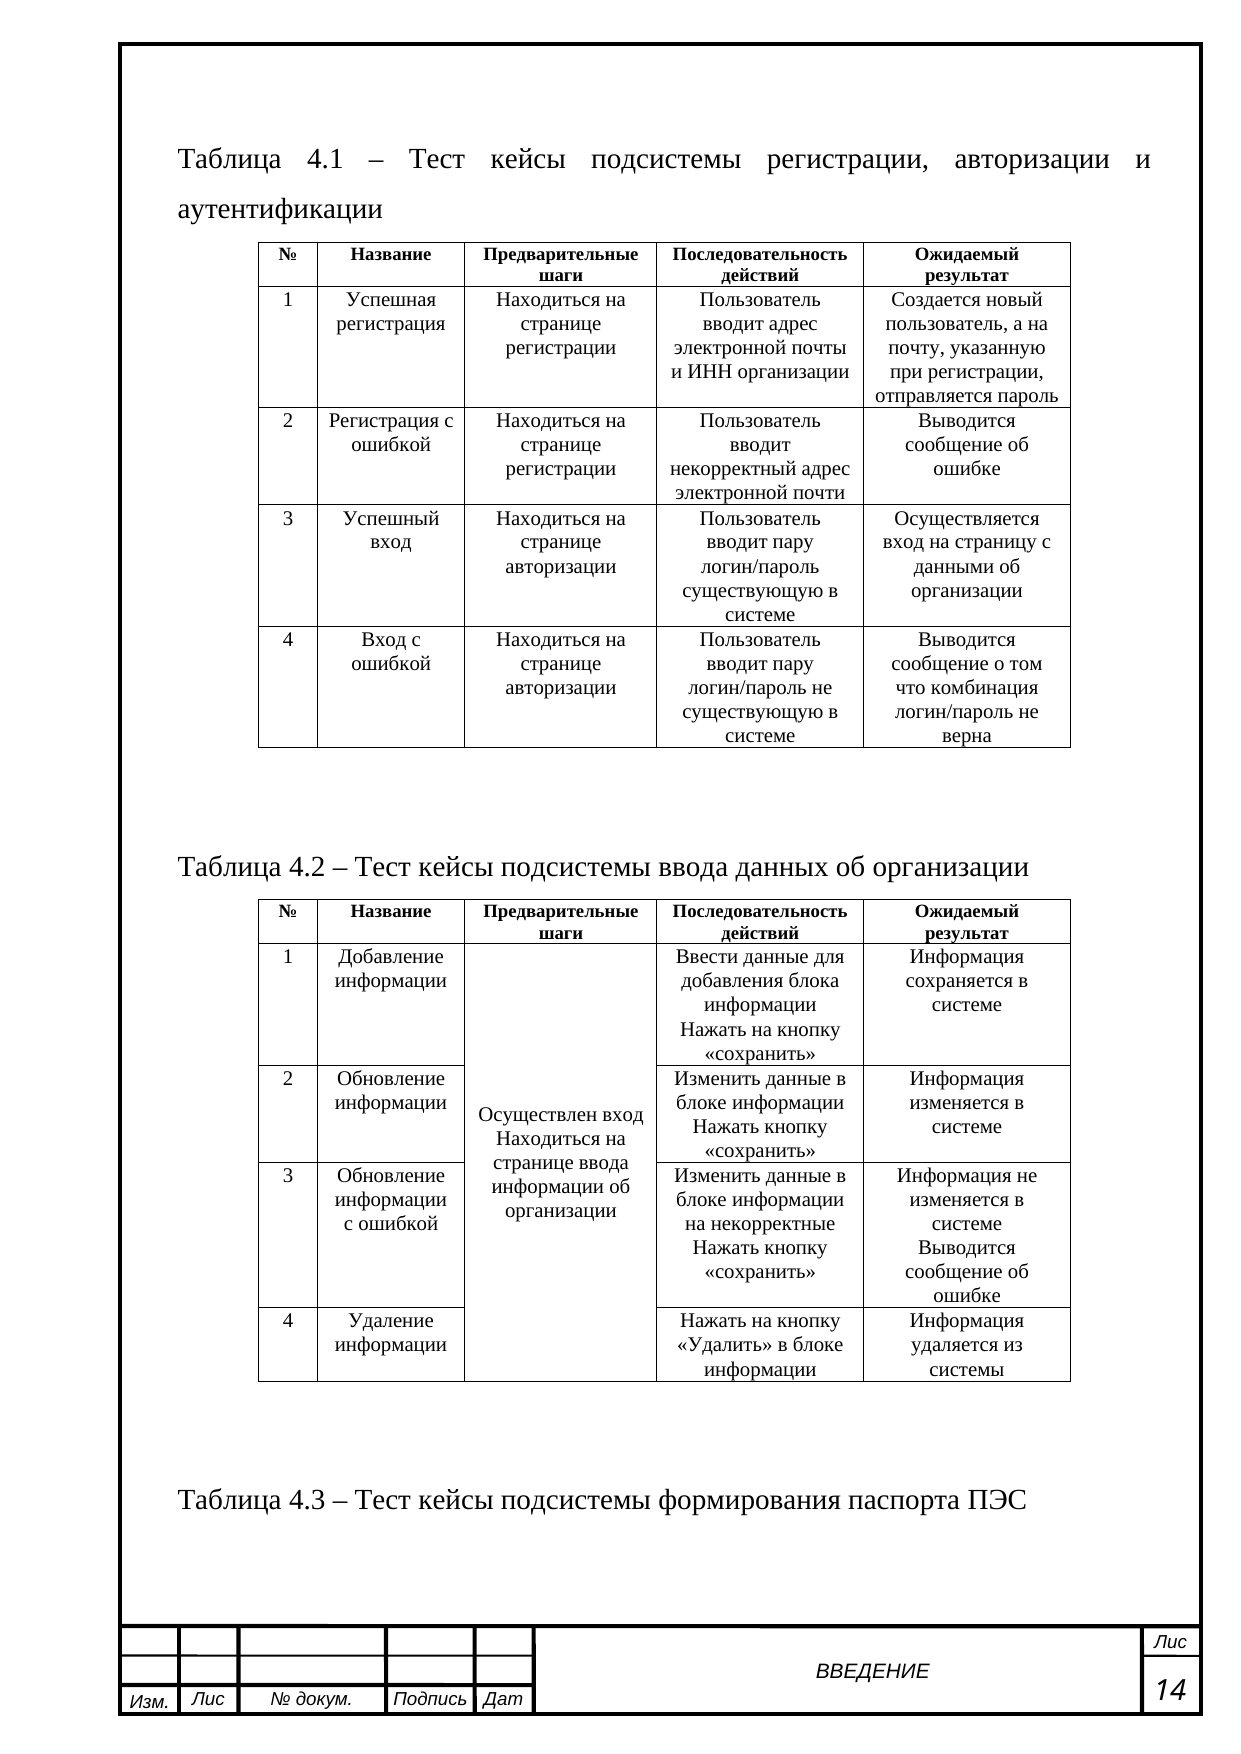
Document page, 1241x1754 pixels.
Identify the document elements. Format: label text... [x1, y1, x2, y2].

table_cell 1 [259, 287, 317, 407]
table_cell Информация изменяется в системе [864, 1066, 1070, 1162]
table_header Предварительные шаги [465, 900, 656, 943]
table_header Ожидаемый результат [864, 243, 1070, 286]
table_cell Осуществлен вход Находиться на странице ввода информации об организации [465, 944, 656, 1381]
table_cell 2 [259, 1066, 317, 1162]
table_header Последовательность действий [657, 900, 863, 943]
table_cell Обновление информации [318, 1066, 464, 1162]
table_cell Находиться на странице авторизации [465, 627, 656, 747]
table_cell Удаление информации [318, 1308, 464, 1381]
table_cell Выводится сообщение о том что комбинация логин/пароль не верна [864, 627, 1070, 747]
table_cell Пользователь вводит некорректный адрес электронной почти [657, 408, 863, 504]
table_cell 3 [259, 505, 317, 626]
table_cell Нажать на кнопку «Удалить» в блоке информации [657, 1308, 863, 1381]
table_cell Пользователь вводит пару логин/пароль не существующую в системе [657, 627, 863, 747]
table_header № [259, 900, 317, 943]
table_cell Успешная регистрация [318, 287, 464, 407]
table_cell Вход с ошибкой [318, 627, 464, 747]
table_cell Находиться на странице регистрации [465, 287, 656, 407]
text Таблица 4.2 – Тест кейсы подсистемы ввода данных об организации [177, 849, 1152, 882]
table_cell Информация удаляется из системы [864, 1308, 1070, 1381]
table_cell Осуществляется вход на страницу с данными об организации [864, 505, 1070, 626]
table_cell Находиться на странице авторизации [465, 505, 656, 626]
table_header Последовательность действий [657, 243, 863, 286]
table_cell Добавление информации [318, 944, 464, 1064]
table_cell 1 [259, 944, 317, 1064]
table_cell Пользователь вводит адрес электронной почты и ИНН организации [657, 287, 863, 407]
table_header № [259, 243, 317, 286]
table_cell Информация сохраняется в системе [864, 944, 1070, 1064]
table_cell Регистрация с ошибкой [318, 408, 464, 504]
table_header Ожидаемый результат [864, 900, 1070, 943]
table_cell Изменить данные в блоке информации Нажать кнопку «сохранить» [657, 1066, 863, 1162]
table_cell Обновление информации с ошибкой [318, 1163, 464, 1307]
table_cell Успешный вход [318, 505, 464, 626]
table_cell 3 [259, 1163, 317, 1307]
text Таблица 4.3 – Тест кейсы подсистемы формирования паспорта ПЭС [177, 1482, 1152, 1516]
table_cell Изменить данные в блоке информации на некорректные Нажать кнопку «сохранить» [657, 1163, 863, 1307]
table_cell 4 [259, 627, 317, 747]
table_cell Пользователь вводит пару логин/пароль существующую в системе [657, 505, 863, 626]
table_header Название [318, 900, 464, 943]
table_cell 4 [259, 1308, 317, 1381]
table_cell Находиться на странице регистрации [465, 408, 656, 504]
table_header Предварительные шаги [465, 243, 656, 286]
table_cell Ввести данные для добавления блока информации Нажать на кнопку «сохранить» [657, 944, 863, 1064]
table_cell Создается новый пользователь, а на почту, указанную при регистрации, отправляется пароль [864, 287, 1070, 407]
table_cell 2 [259, 408, 317, 504]
table_cell Информация не изменяется в системе Выводится сообщение об ошибке [864, 1163, 1070, 1307]
table_cell Выводится сообщение об ошибке [864, 408, 1070, 504]
text Таблица 4.1 – Тест кейсы подсистемы регистрации, авторизации и аутентификации [177, 141, 1152, 225]
table_header Название [318, 243, 464, 286]
